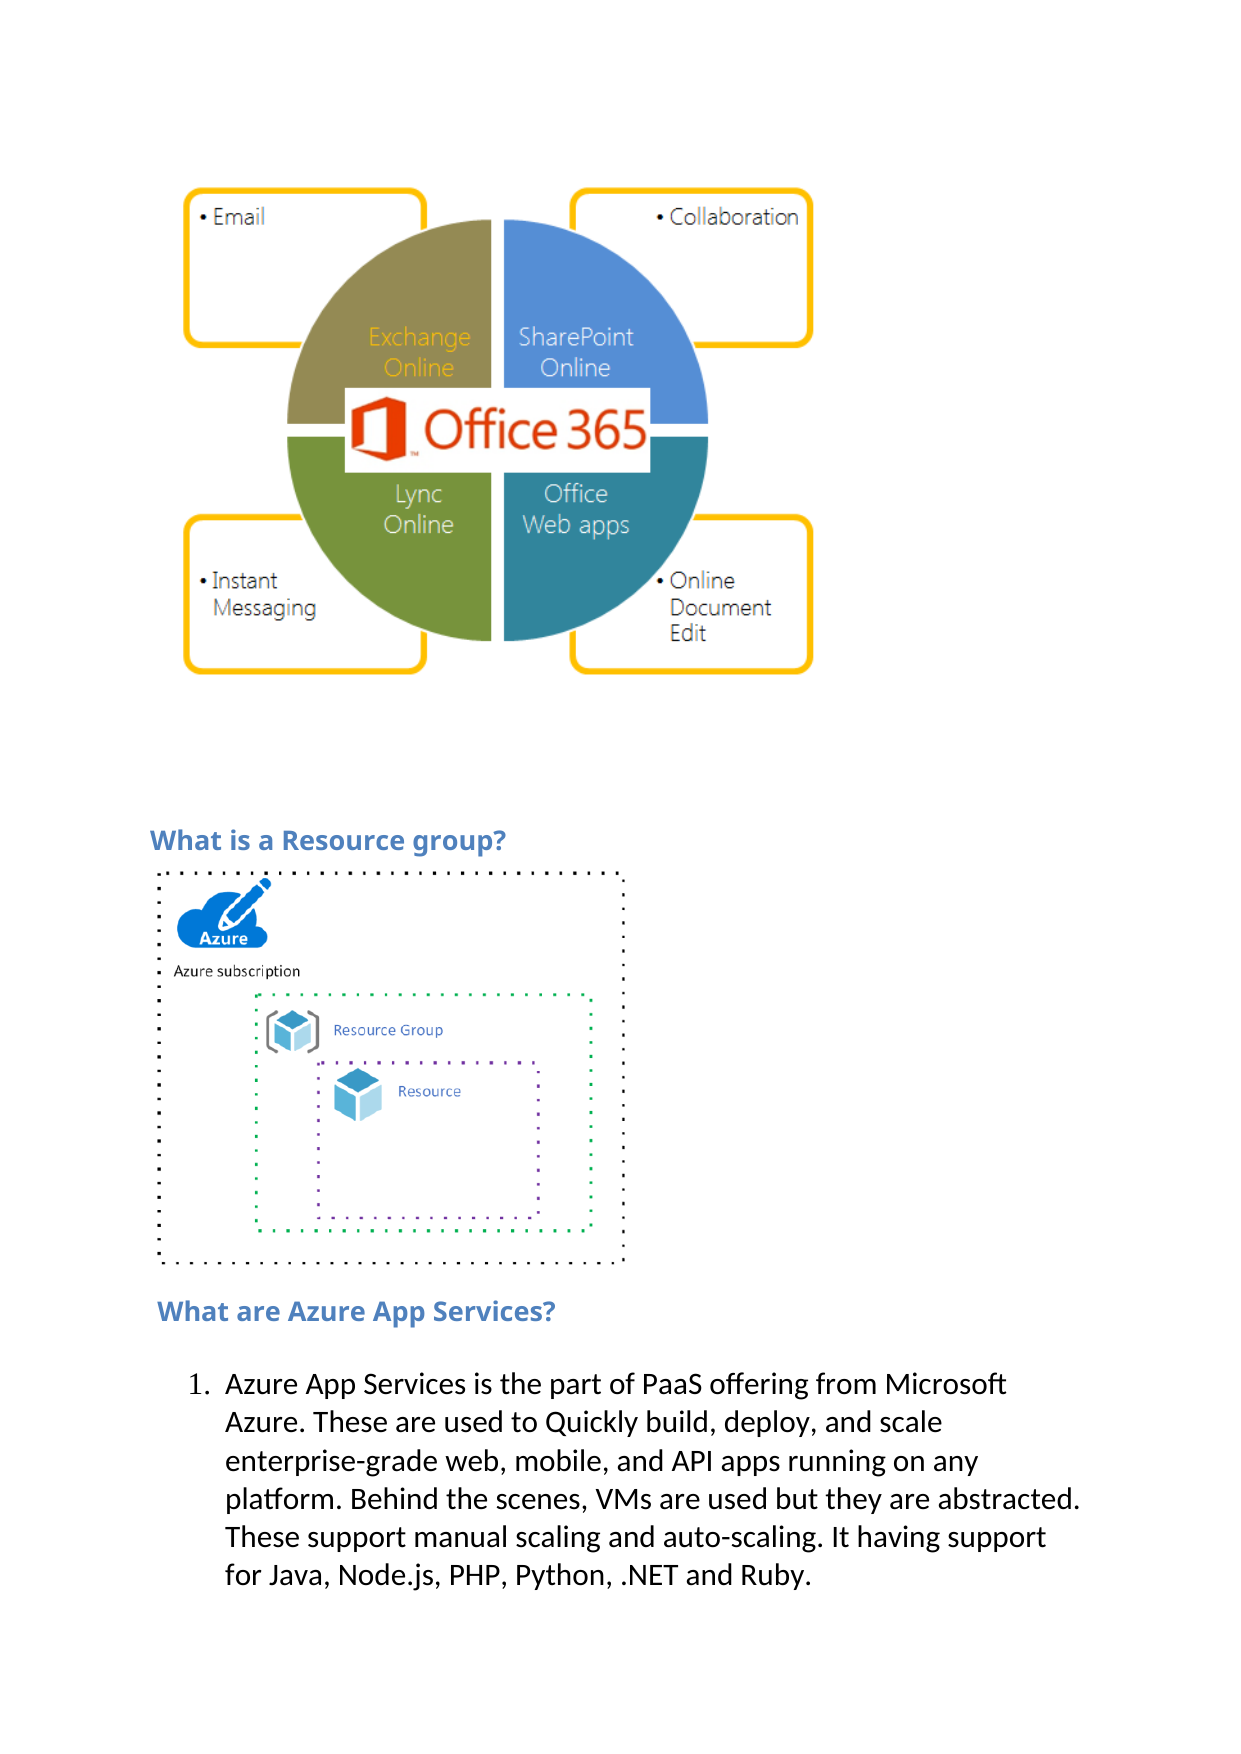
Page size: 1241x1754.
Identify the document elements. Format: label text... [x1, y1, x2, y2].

picture [150, 150, 866, 744]
subtitle What is a Resource group? [150, 822, 1090, 859]
picture [150, 864, 635, 1268]
list Azure App Services is the part of PaaS offering from Microsoft Azure. These are used to Quickly build, deploy, and scale enterprise-grade web, mobile, and API apps running on any platform. Behind the scenes, VMs are used but they are abstracted. These support manual scaling and auto-scaling. It having support for Java, Node.js, PHP, Python, .NET and Ruby. [187, 1364, 1090, 1593]
subtitle What are Azure App Services? [150, 1293, 1090, 1330]
